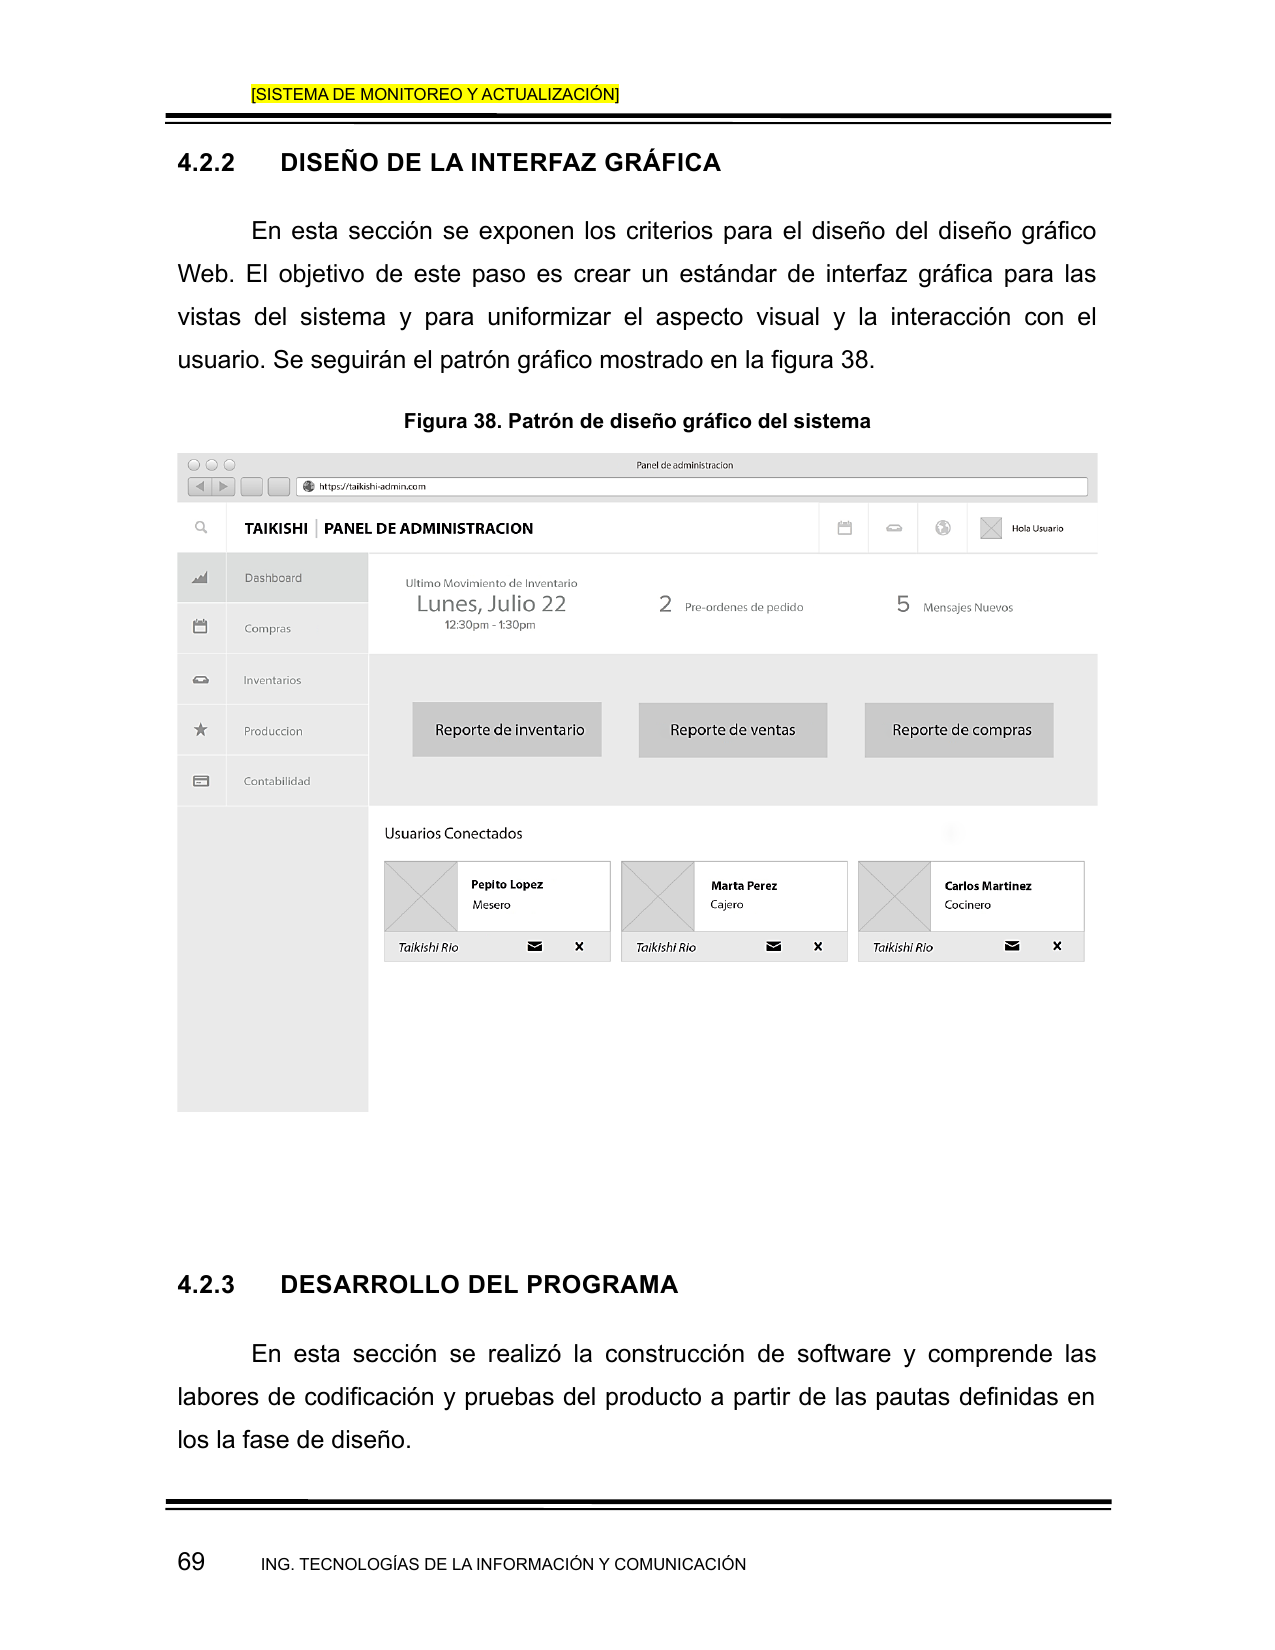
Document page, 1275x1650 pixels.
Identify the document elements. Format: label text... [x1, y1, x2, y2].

subtitle Diseño de la interfaz gráfica [177, 148, 1098, 176]
subtitle Desarrollo del programa [177, 1271, 1098, 1299]
text En esta sección se realizó la construcción de software y comprende las labores de codificación y pruebas del producto a partir de las pautas definidas en los la fase de diseño. [177, 1339, 1098, 1454]
text En esta sección se exponen los criterios para el diseño del diseño gráfico Web. El objetivo de este paso es crear un estándar de interfaz gráfica para las vistas del sistema y para uniformizar el aspecto visual y la interacción con el usuario. Se seguirán el patrón gráfico mostrado en la figura 38. [177, 216, 1098, 374]
picture [177, 453, 1098, 1112]
